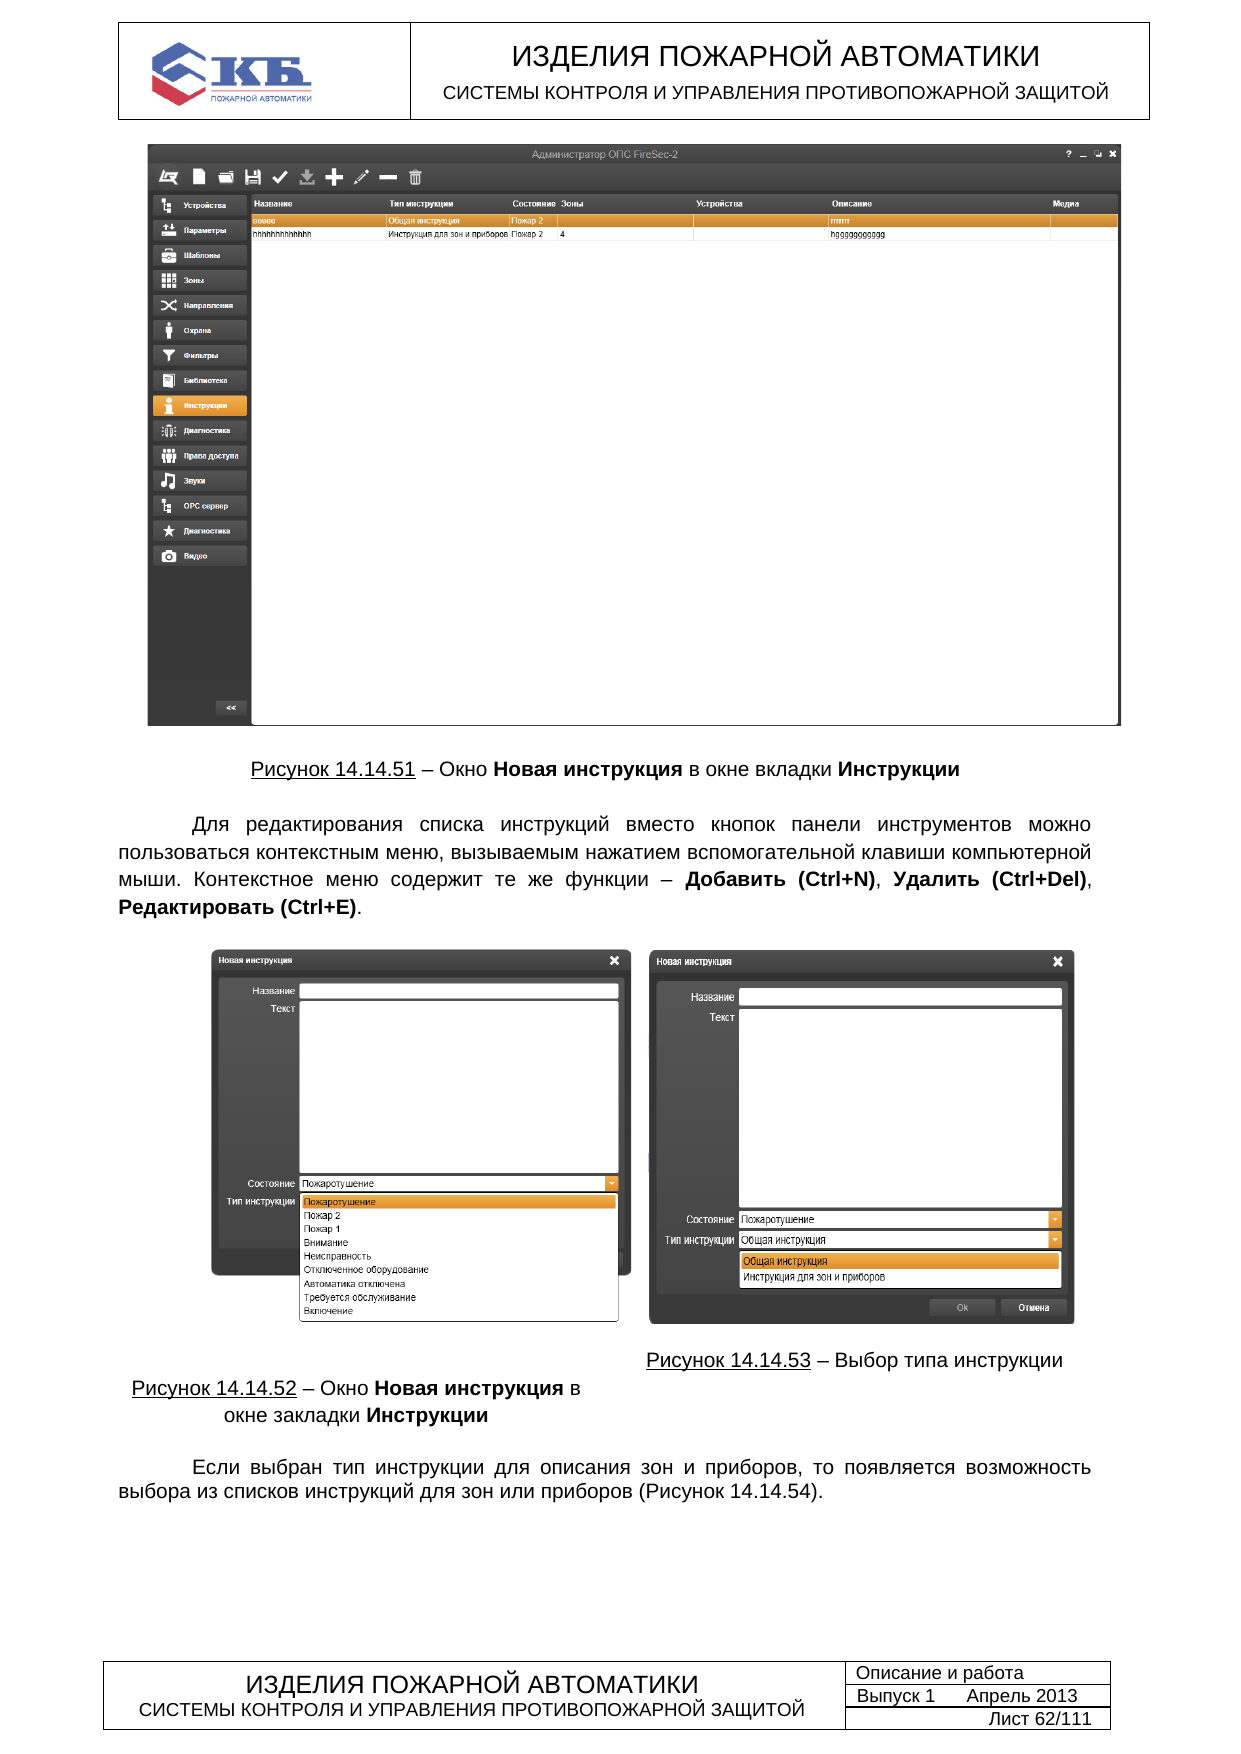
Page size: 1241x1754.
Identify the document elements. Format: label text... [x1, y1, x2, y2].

list Для редактирования списка инструкций вместо кнопок панели инструментов можно пользоваться контекстным меню, вызываемым нажатием вспомогательной клавиши компьютерной мыши. Контекстное меню содержит те же функции – Добавить (Ctrl+N), Удалить (Ctrl+Del), Редактировать (Ctrl+E). [118, 812, 1092, 919]
list Рисунок 14.14.51 – Окно Новая инструкция в окне вкладки Инструкции [118, 757, 1092, 781]
list Если выбран тип инструкции для описания зон и приборов, то появляется возможность выбора из списков инструкций для зон или приборов (Рисунок 14.14.54). [118, 1455, 1092, 1503]
picture [648, 950, 1075, 1324]
picture [211, 949, 632, 1324]
picture [147, 144, 1122, 726]
picture [148, 34, 325, 115]
table_header Рисунок 14.14.53 – Выбор типа инструкции [605, 1348, 1104, 1431]
table_header Рисунок 14.14.52 – Окно Новая инструкция в окне закладки Инструкции [107, 1348, 605, 1431]
